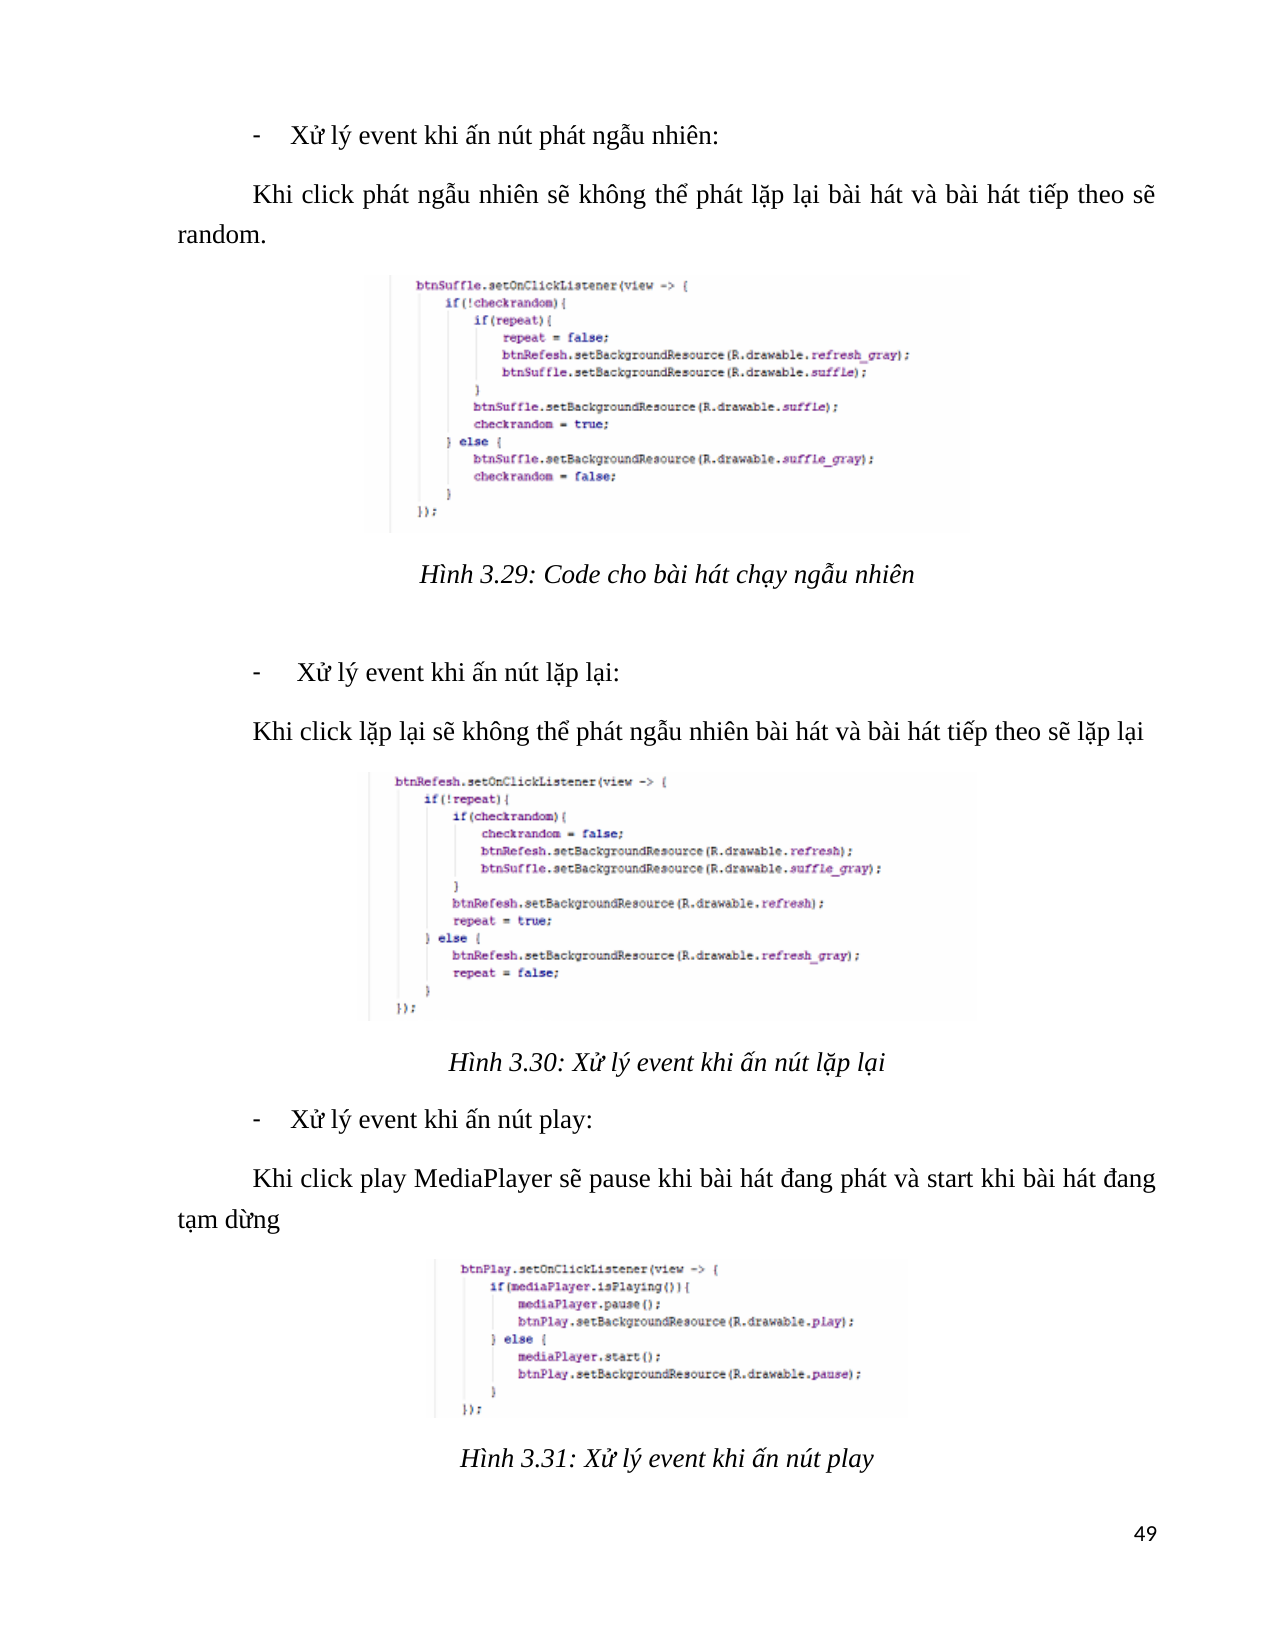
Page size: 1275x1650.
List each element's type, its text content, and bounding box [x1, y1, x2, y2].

picture [425, 1259, 909, 1418]
list Xử lý event khi ấn nút play: [252, 1103, 1157, 1136]
list Xử lý event khi ấn nút lặp lại: [252, 656, 1157, 688]
text Khi click phát ngẫu nhiên sẽ không thể phát lặp lại bài hát và bài hát tiếp theo sẽ random. [177, 178, 1157, 249]
text Khi click play MediaPlayer sẽ pause khi bài hát đang phát và start khi bài hát đang tạm dừng [177, 1162, 1157, 1234]
picture [363, 275, 971, 533]
list Xử lý event khi ấn nút phát ngẫu nhiên: [252, 118, 1157, 151]
picture [356, 772, 978, 1021]
text Khi click lặp lại sẽ không thể phát ngẫu nhiên bài hát và bài hát tiếp theo sẽ lặp lại [177, 715, 1157, 746]
text Hình 3.29: Code cho bài hát chạy ngẫu nhiên [177, 558, 1157, 589]
text Hình 3.31: Xử lý event khi ấn nút play [177, 1443, 1157, 1474]
text Hình 3.30: Xử lý event khi ấn nút lặp lại [177, 1046, 1157, 1077]
